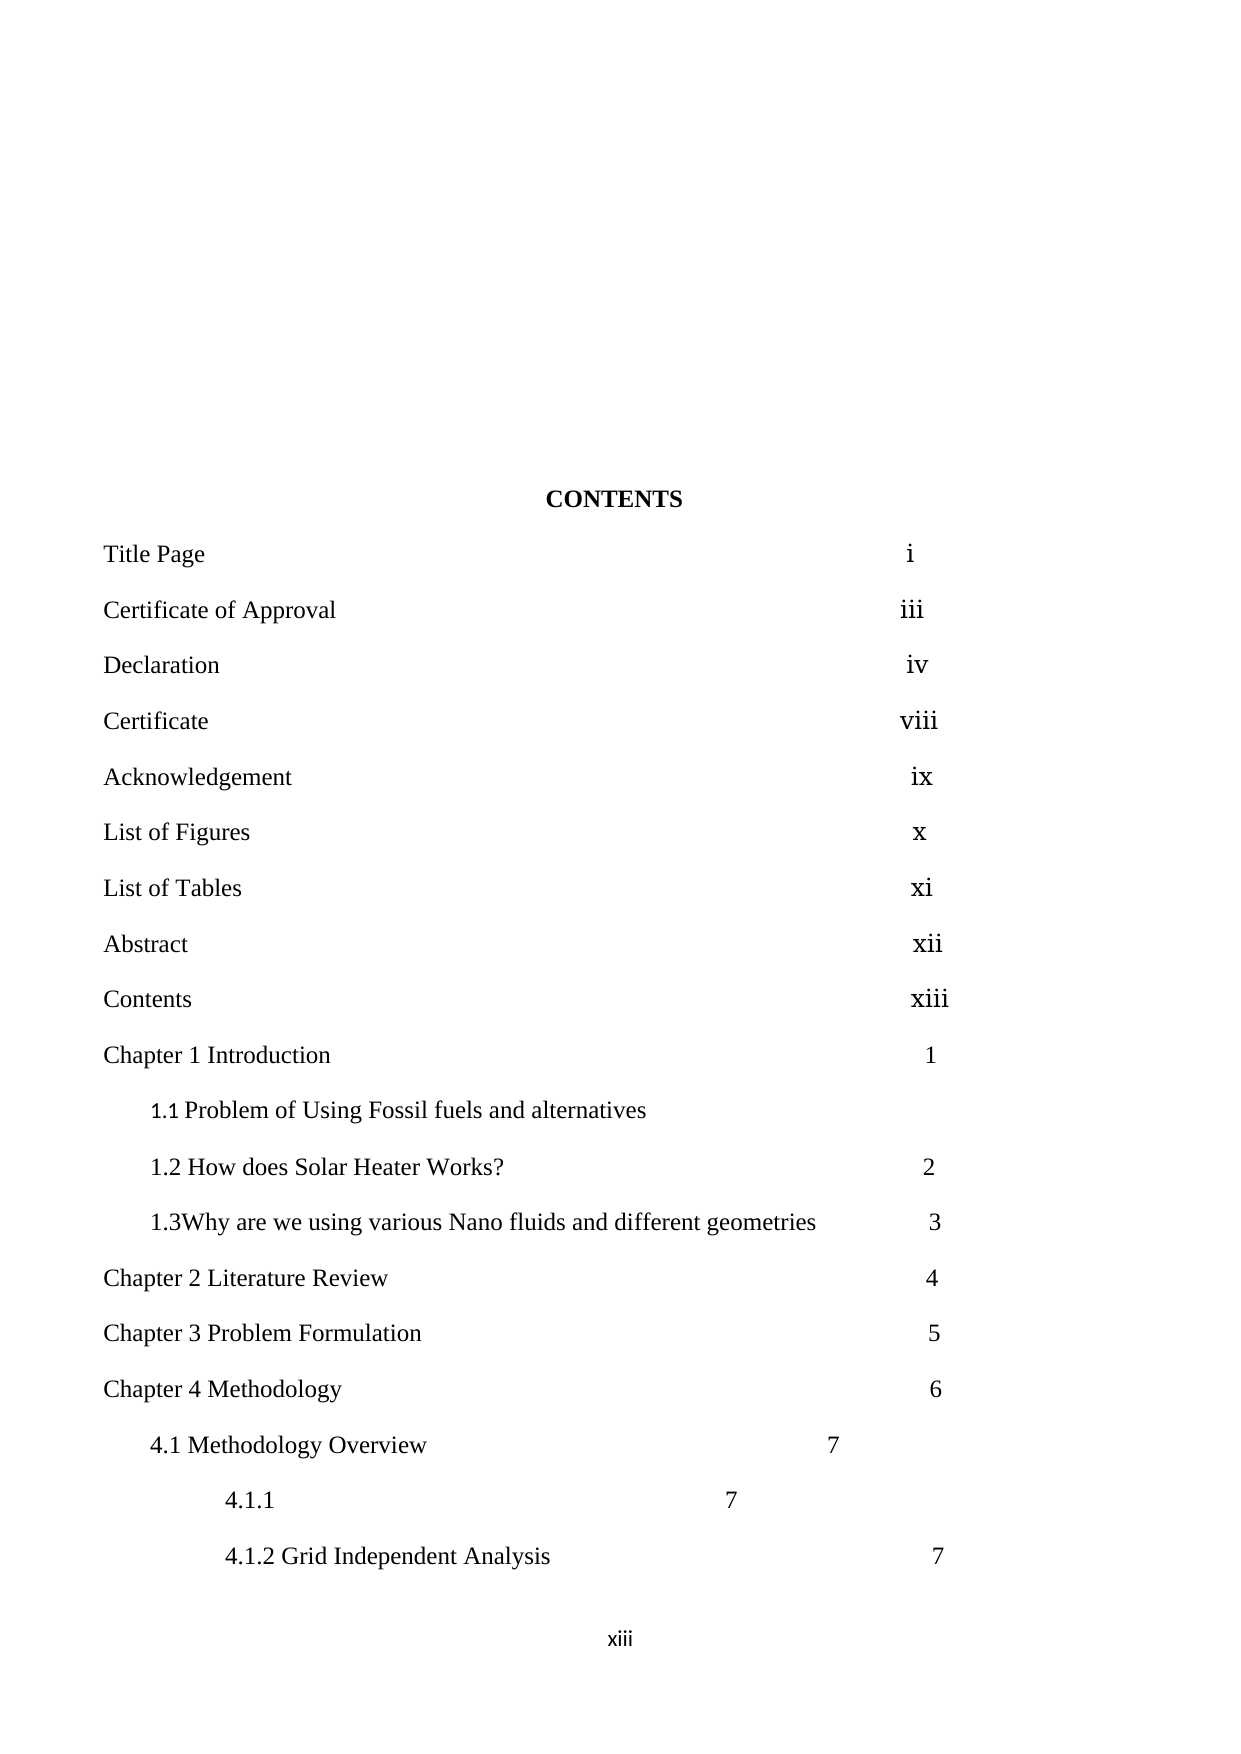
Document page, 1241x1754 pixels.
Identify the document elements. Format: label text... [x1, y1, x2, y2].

text 1.3Why are we using various Nano fluids and different geometries 3 [103, 1207, 1125, 1236]
text Chapter 1 Introduction 1 [103, 1040, 1125, 1069]
text 1.1 Problem of Using Fossil fuels and alternatives [103, 1096, 1125, 1125]
text List of Tables ⅺ [103, 873, 1125, 902]
text Title Page ⅰ [103, 539, 1125, 568]
text Acknowledgement ⅸ [103, 762, 1125, 791]
text CONTENTS [103, 484, 1125, 512]
text 4.1.2 Grid Independent Analysis 7 [103, 1541, 1125, 1570]
text Certificate of Approval ⅲ [103, 595, 1125, 624]
text List of Figures ⅹ [103, 817, 1125, 846]
text 4.1 Methodology Overview 7 [103, 1430, 1125, 1458]
text Declaration ⅳ [103, 651, 1125, 679]
text Chapter 4 Methodology 6 [103, 1374, 1125, 1403]
text Chapter 2 Literature Review 4 [103, 1263, 1125, 1292]
text Chapter 3 Problem Formulation 5 [103, 1318, 1125, 1347]
text Abstract ⅻ [103, 929, 1125, 957]
text 1.2 How does Solar Heater Works? 2 [103, 1152, 1125, 1180]
text Contents ⅻⅰ [103, 984, 1125, 1013]
text 4.1.1 7 [103, 1485, 1125, 1514]
text Certificate ⅷ [103, 706, 1125, 735]
